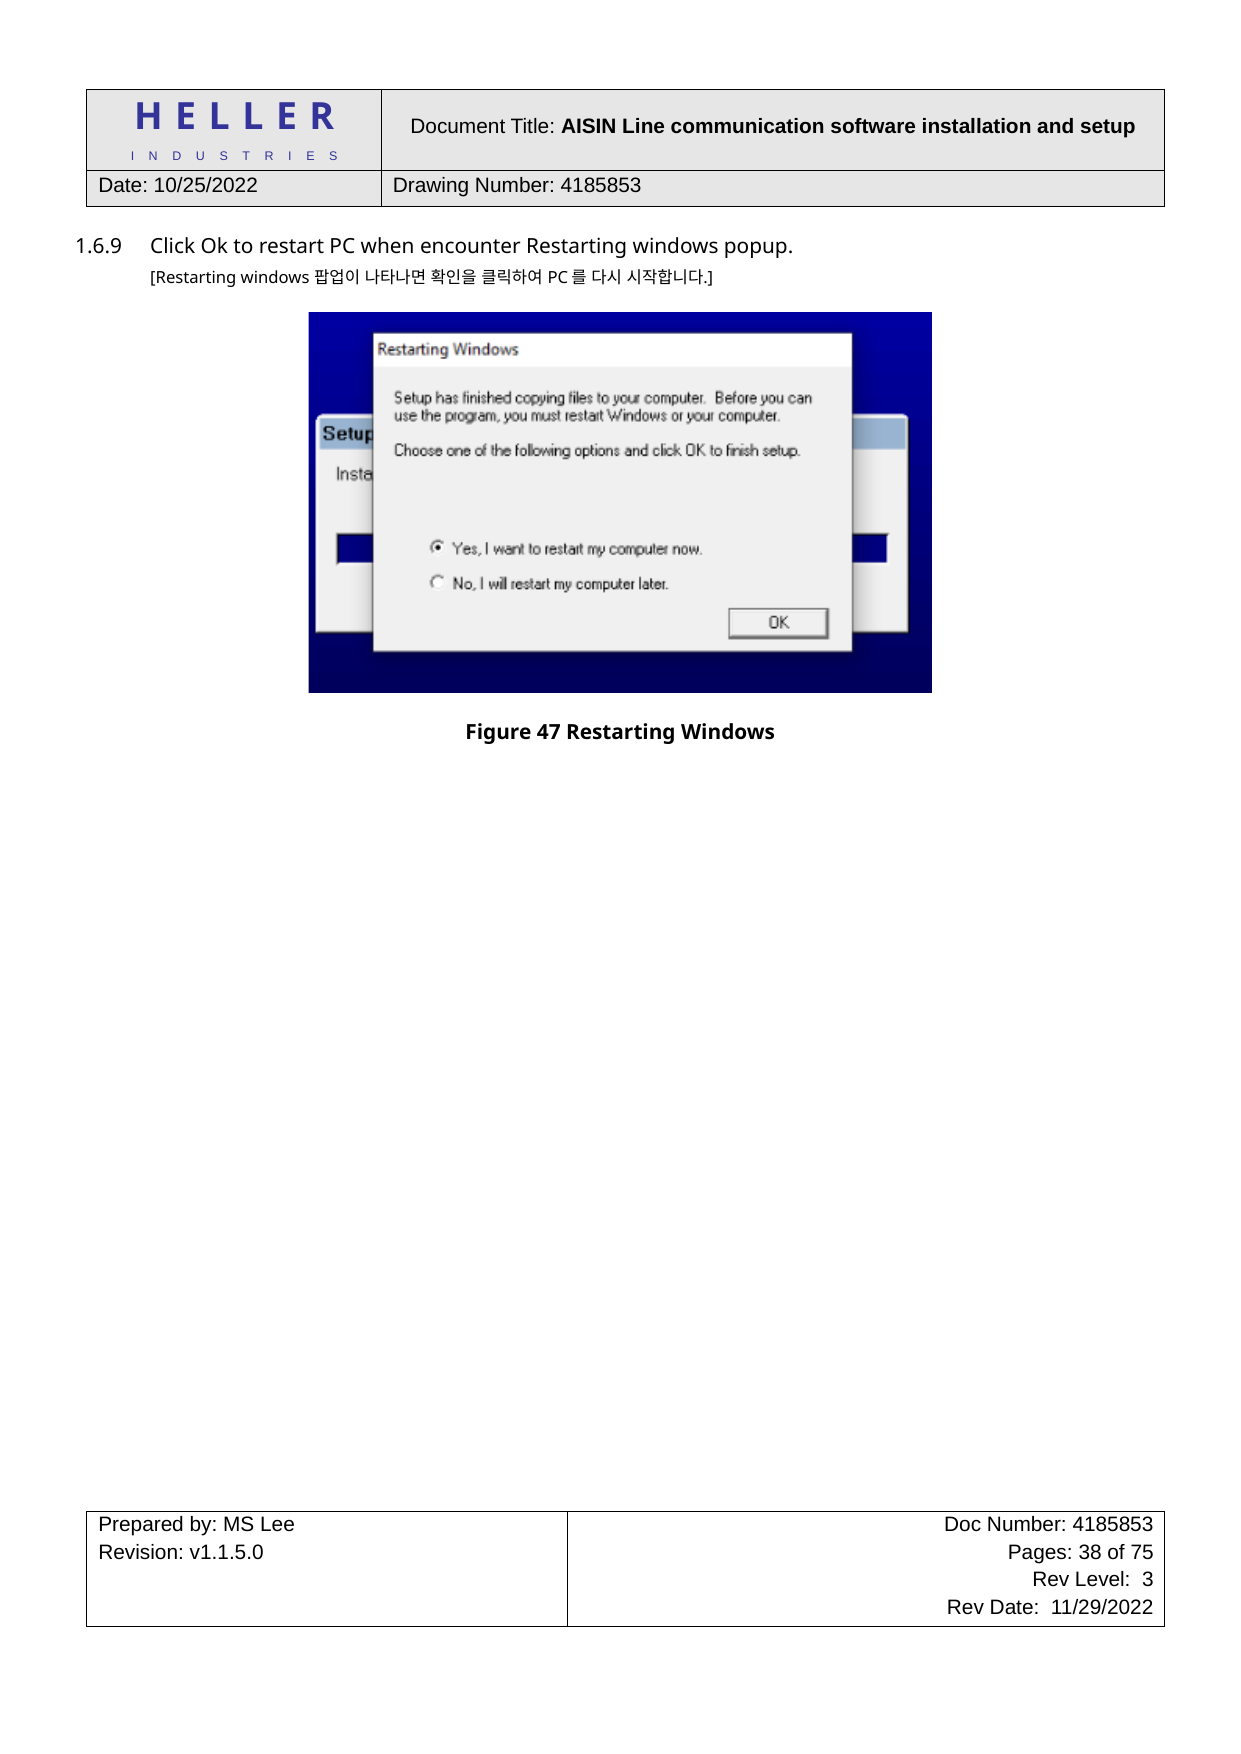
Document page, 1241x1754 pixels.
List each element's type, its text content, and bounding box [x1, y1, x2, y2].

picture [308, 312, 932, 693]
text [Restarting windows 팝업이 나타나면 확인을 클릭하여 PC를 다시 시작합니다.] [75, 264, 1165, 288]
text Figure 47 Restarting Windows [75, 717, 1165, 746]
subtitle Click Ok to restart PC when encounter Restarting windows popup. [75, 231, 1165, 260]
